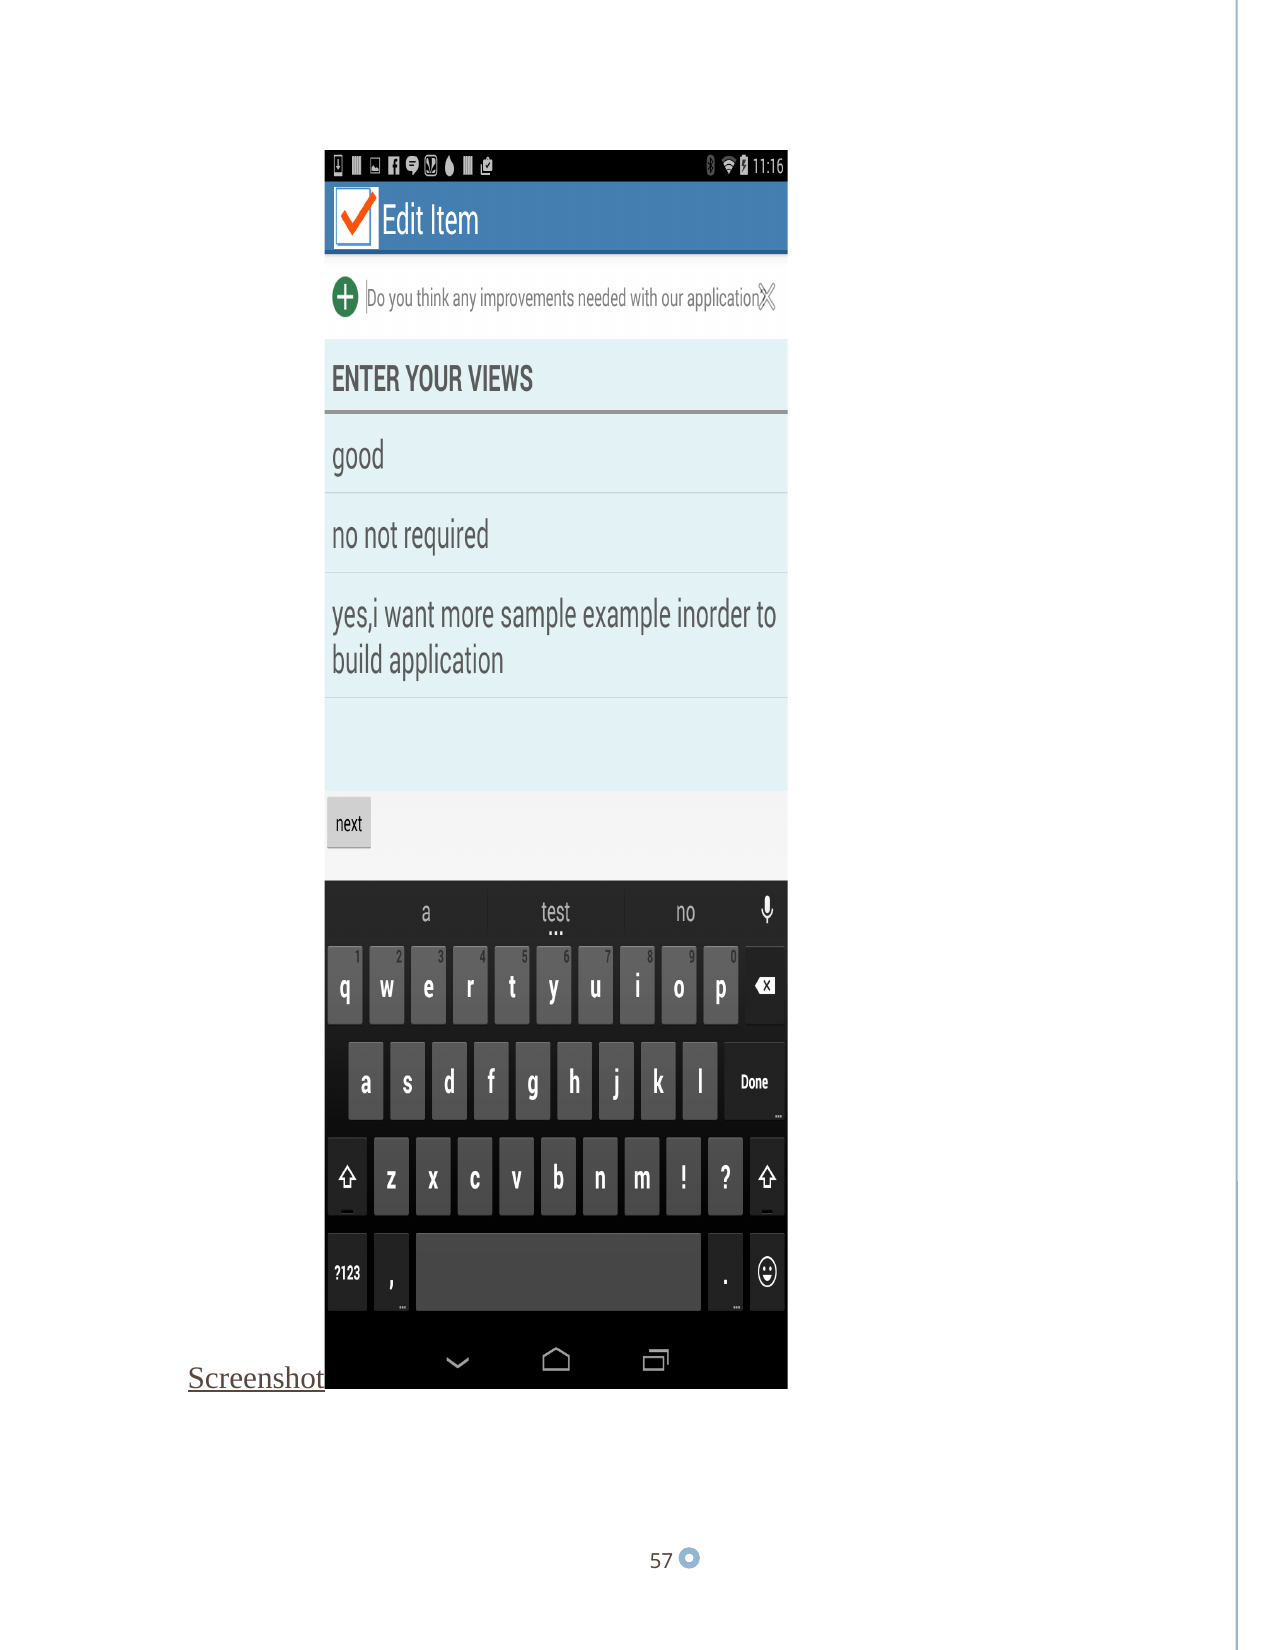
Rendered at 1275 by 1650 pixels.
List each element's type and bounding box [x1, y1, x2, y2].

picture [324, 150, 788, 1389]
